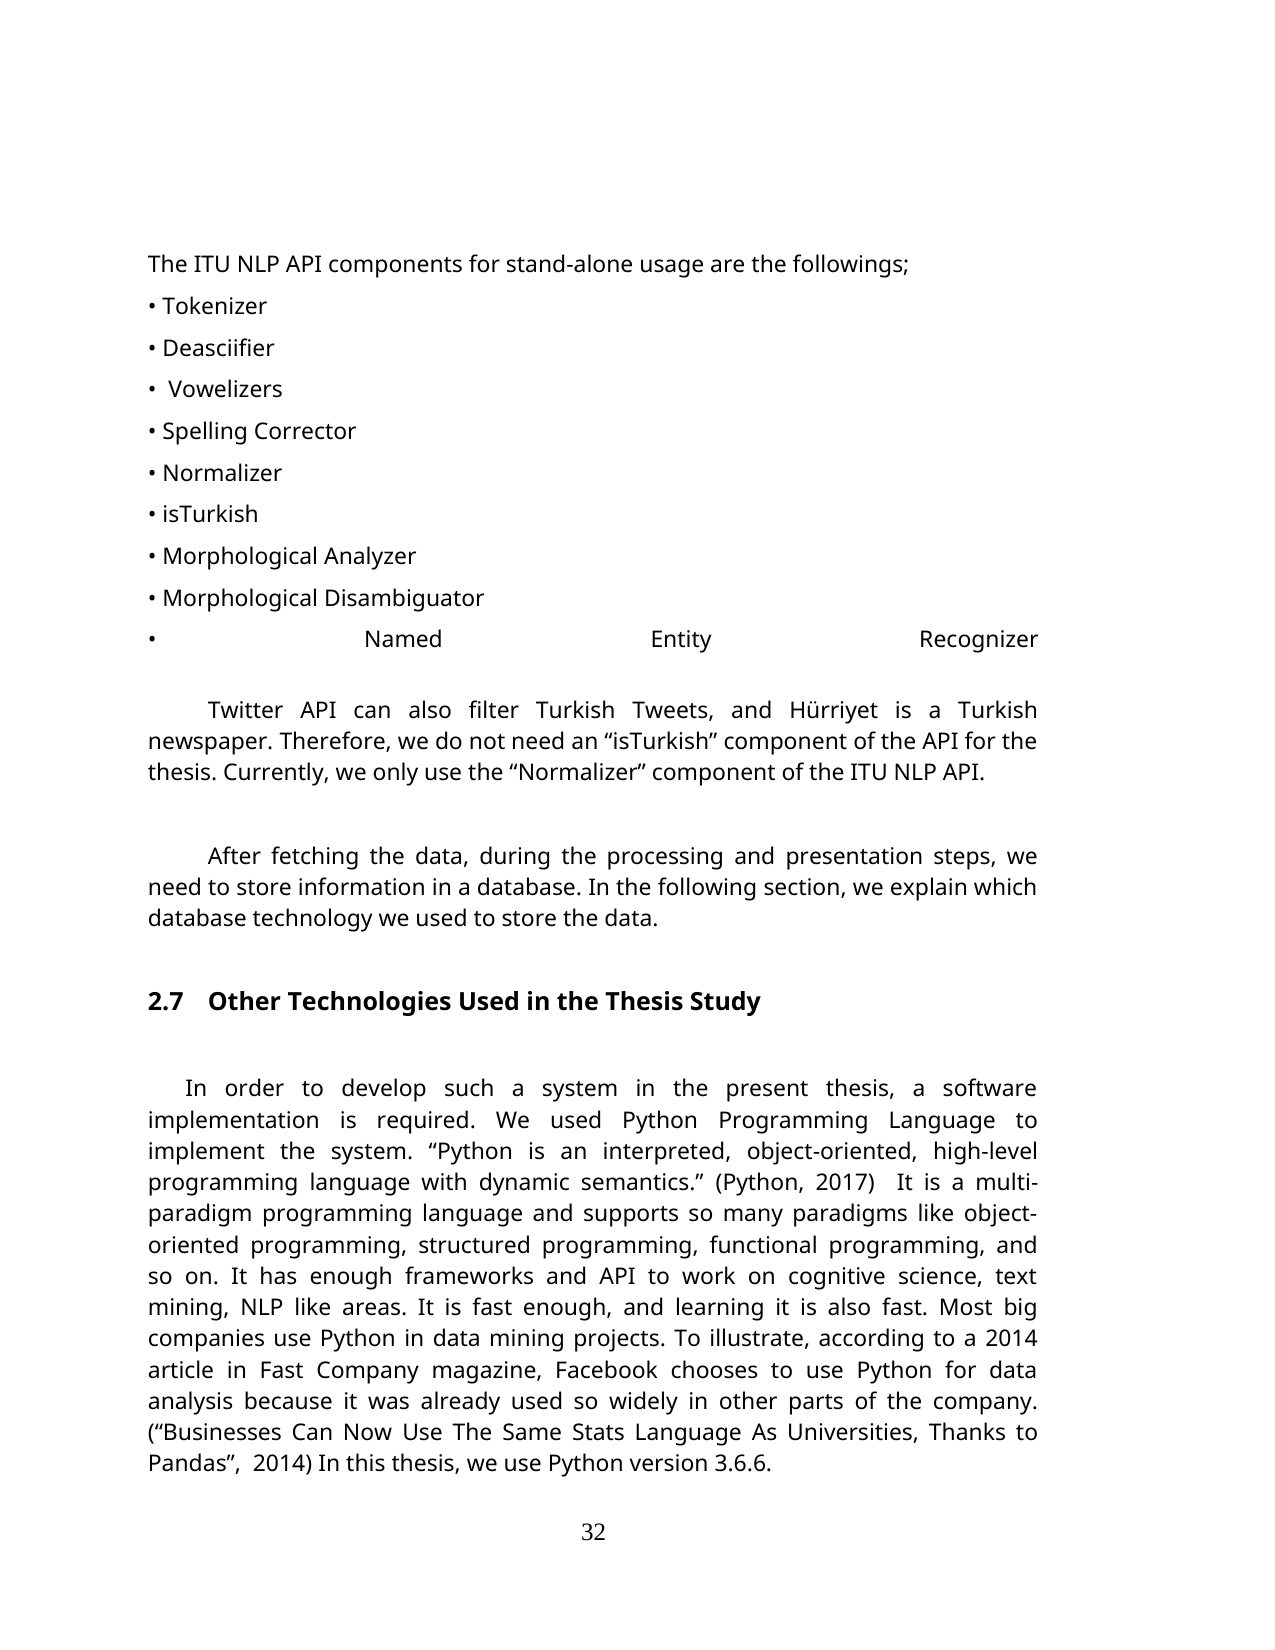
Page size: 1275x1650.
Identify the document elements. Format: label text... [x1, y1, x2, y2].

text • Named Entity Recognizer [148, 623, 1039, 683]
text The ITU NLP API components for stand-alone usage are the followings; [148, 248, 1039, 280]
text • Spelling Corrector [148, 415, 1039, 446]
text • Tokenizer [148, 290, 1039, 321]
text • isTurkish [148, 498, 1039, 530]
text After fetching the data, during the processing and presentation steps, we need to store information in a database. In the following section, we explain which database technology we used to store the data. [148, 840, 1039, 933]
subtitle Other Technologies Used in the Thesis Study [148, 983, 1039, 1017]
text • Morphological Analyzer [148, 540, 1039, 571]
text • Morphological Disambiguator [148, 582, 1039, 613]
text Twitter API can also filter Turkish Tweets, and Hürriyet is a Turkish newspaper. Therefore, we do not need an “isTurkish” component of the API for the thesis. Currently, we only use the “Normalizer” component of the ITU NLP API. [148, 694, 1039, 788]
text In order to develop such a system in the present thesis, a software implementation is required. We used Python Programming Language to implement the system. “Python is an interpreted, object-oriented, high-level programming language with dynamic semantics.” (Python, 2017) It is a multi-paradigm programming language and supports so many paradigms like object-oriented programming, structured programming, functional programming, and so on. It has enough frameworks and API to work on cognitive science, text mining, NLP like areas. It is fast enough, and learning it is also fast. Most big companies use Python in data mining projects. To illustrate, according to a 2014 article in Fast Company magazine, Facebook chooses to use Python for data analysis because it was already used so widely in other parts of the company. (“Businesses Can Now Use The Same Stats Language As Universities, Thanks to Pandas”, 2014) In this thesis, we use Python version 3.6.6. [148, 1072, 1039, 1479]
text • Vowelizers [148, 373, 1039, 405]
text • Deasciifier [148, 332, 1039, 363]
text • Normalizer [148, 457, 1039, 488]
